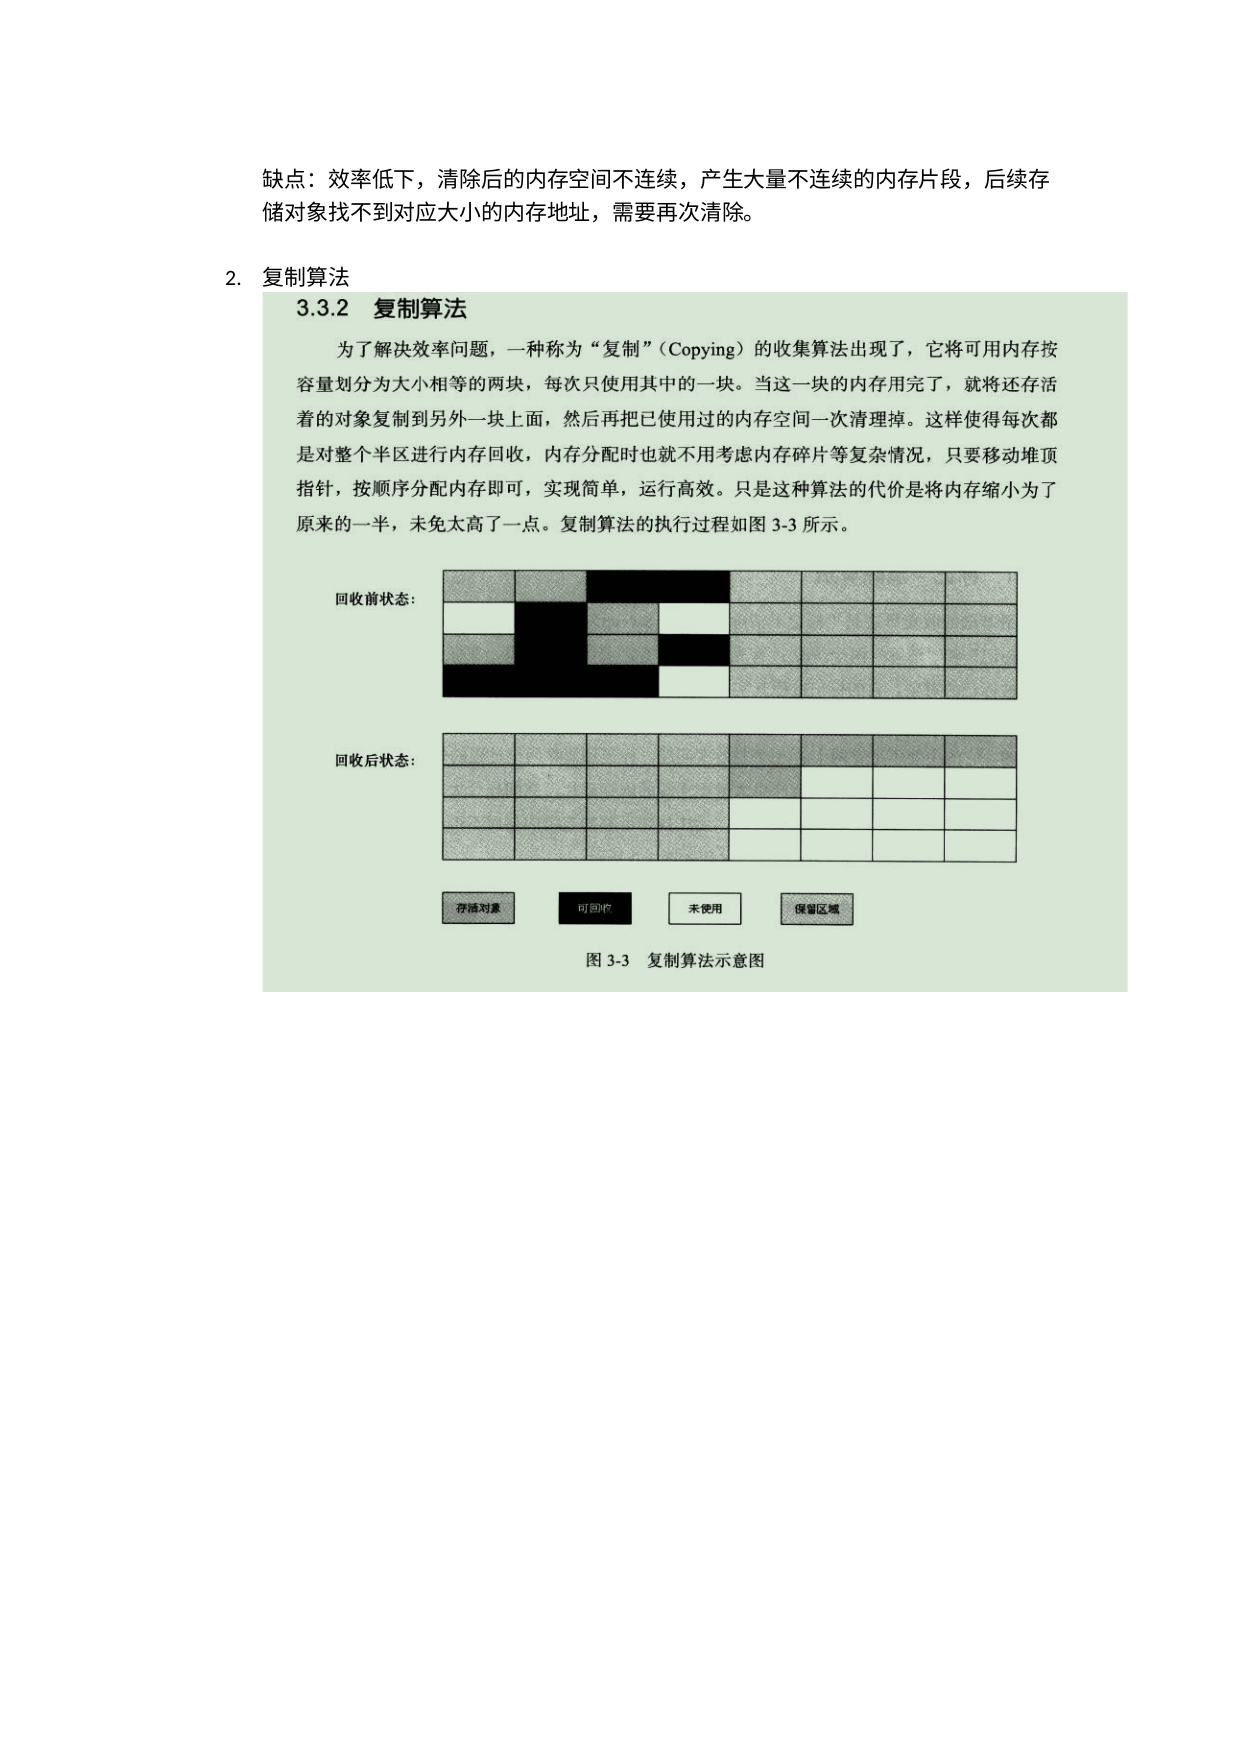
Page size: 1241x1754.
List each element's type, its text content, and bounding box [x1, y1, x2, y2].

picture [262, 292, 1128, 992]
list 缺点：效率低下，清除后的内存空间不连续，产生大量不连续的内存片段，后续存储对象找不到对应大小的内存地址，需要再次清除。 [262, 162, 1053, 227]
list 复制算法 [225, 259, 1053, 292]
